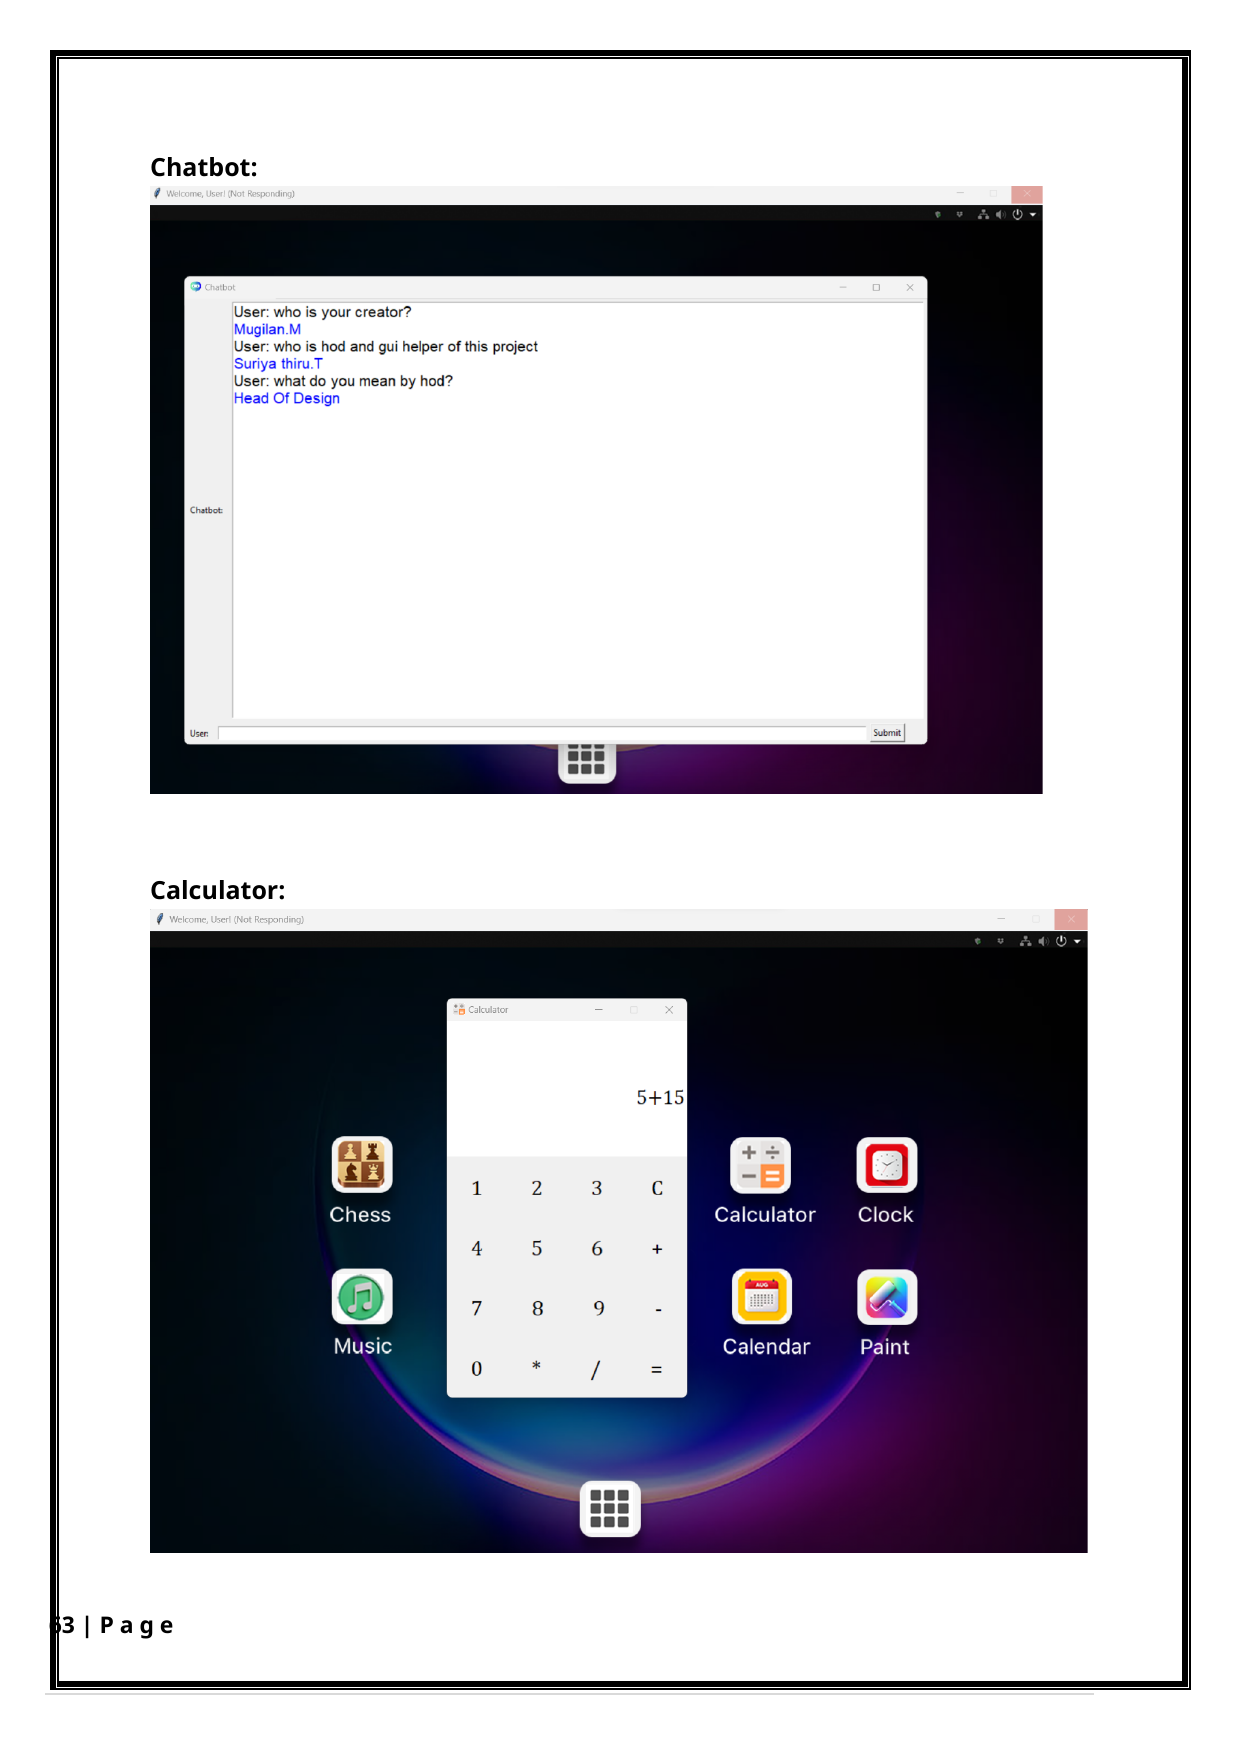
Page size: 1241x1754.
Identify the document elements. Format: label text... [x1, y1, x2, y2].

picture [150, 909, 1088, 1553]
picture [150, 186, 1043, 794]
